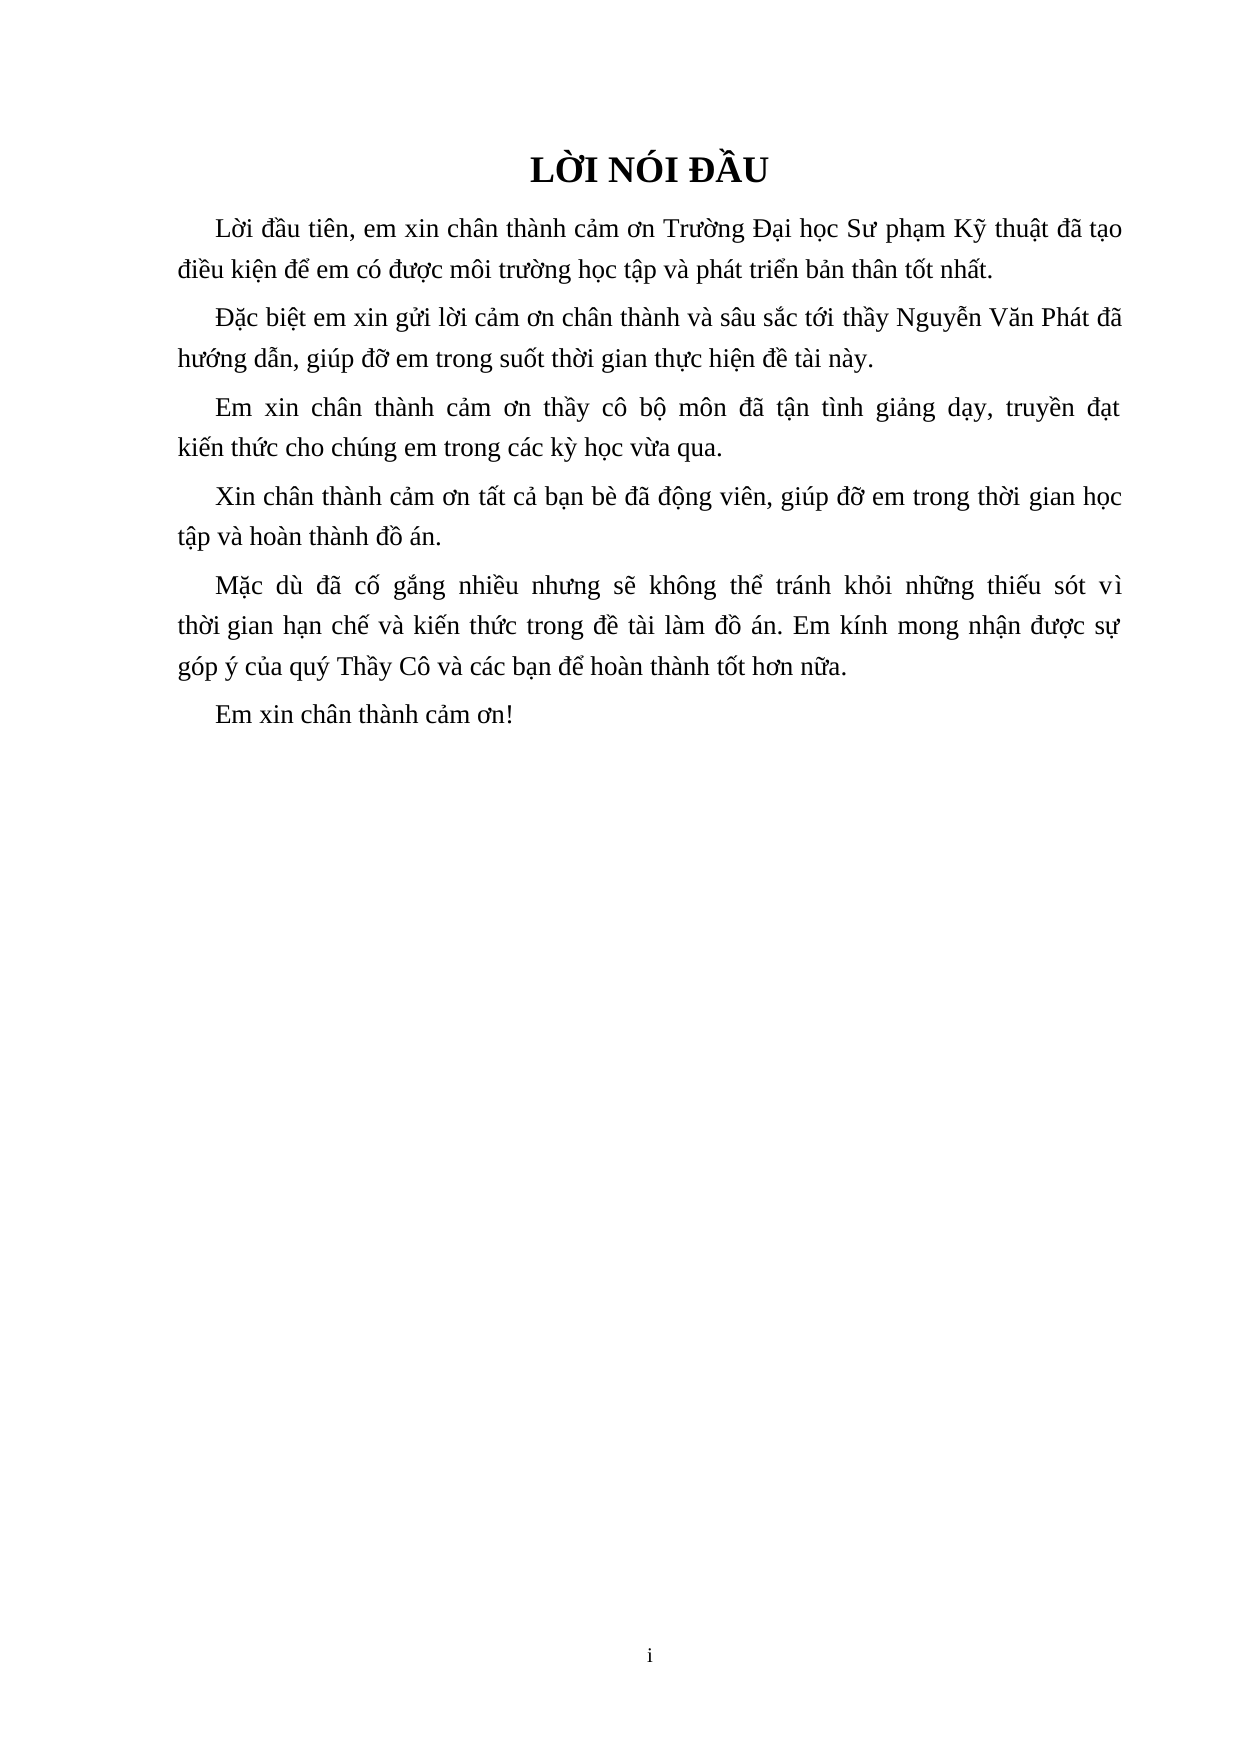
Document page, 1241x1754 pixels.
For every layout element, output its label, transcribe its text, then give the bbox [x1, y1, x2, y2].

text Em xin chân thành cảm ơn thầy cô bộ môn đã tận tình giảng dạy, truyền đạt kiến thức cho chúng em trong các kỳ học vừa qua. [177, 391, 1122, 462]
text Xin chân thành cảm ơn tất cả bạn bè đã động viên, giúp đỡ em trong thời gian học tập và hoàn thành đồ án. [177, 480, 1122, 551]
text LỜI NÓI ĐẦU [177, 148, 1122, 191]
text Lời đầu tiên, em xin chân thành cảm ơn Trường Đại học Sư phạm Kỹ thuật đã tạo điều kiện để em có được môi trường học tập và phát triển bản thân tốt nhất. [177, 212, 1122, 284]
text Mặc dù đã cố gắng nhiều nhưng sẽ không thể tránh khỏi những thiếu sót vì thời gian hạn chế và kiến thức trong đề tài làm đồ án. Em kính mong nhận được sự góp ý của quý Thầy Cô và các bạn để hoàn thành tốt hơn nữa. [177, 569, 1122, 681]
text Em xin chân thành cảm ơn! [177, 699, 1122, 730]
text Đặc biệt em xin gửi lời cảm ơn chân thành và sâu sắc tới thầy Nguyễn Văn Phát đã hướng dẫn, giúp đỡ em trong suốt thời gian thực hiện đề tài này. [177, 302, 1122, 373]
